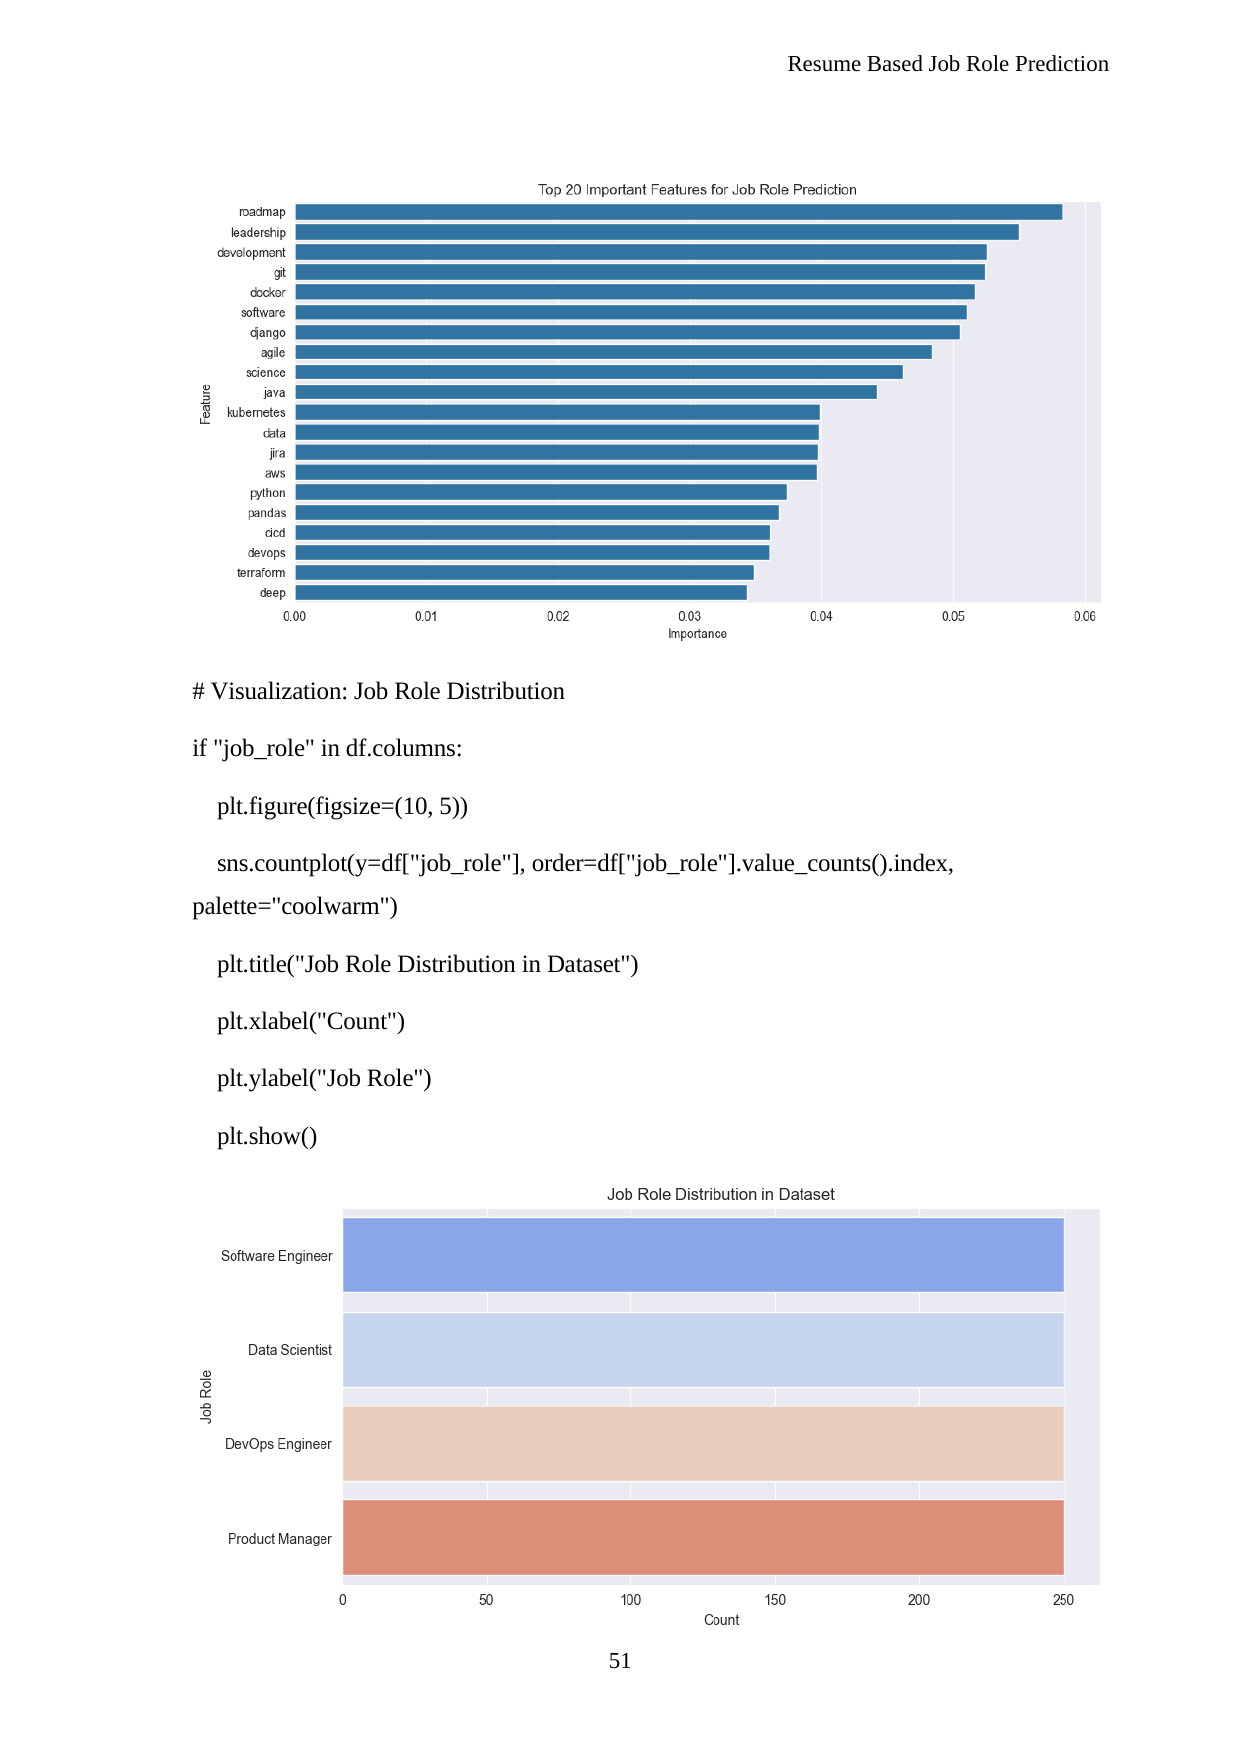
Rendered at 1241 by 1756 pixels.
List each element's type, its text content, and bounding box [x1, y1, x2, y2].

text # Visualization: Job Role Distribution [192, 676, 1078, 705]
text plt.ylabel("Job Role") [192, 1063, 1078, 1092]
text plt.xlabel("Count") [192, 1006, 1078, 1035]
text plt.show() [192, 1121, 1078, 1149]
text if "job_role" in df.columns: [192, 733, 1078, 762]
text plt.title("Job Role Distribution in Dataset") [192, 949, 1078, 977]
picture [192, 175, 1108, 648]
text plt.figure(figsize=(10, 5)) [192, 791, 1078, 819]
picture [192, 1178, 1108, 1636]
text sns.countplot(y=df["job_role"], order=df["job_role"].value_counts().index, palette="coolwarm") [192, 848, 1078, 920]
